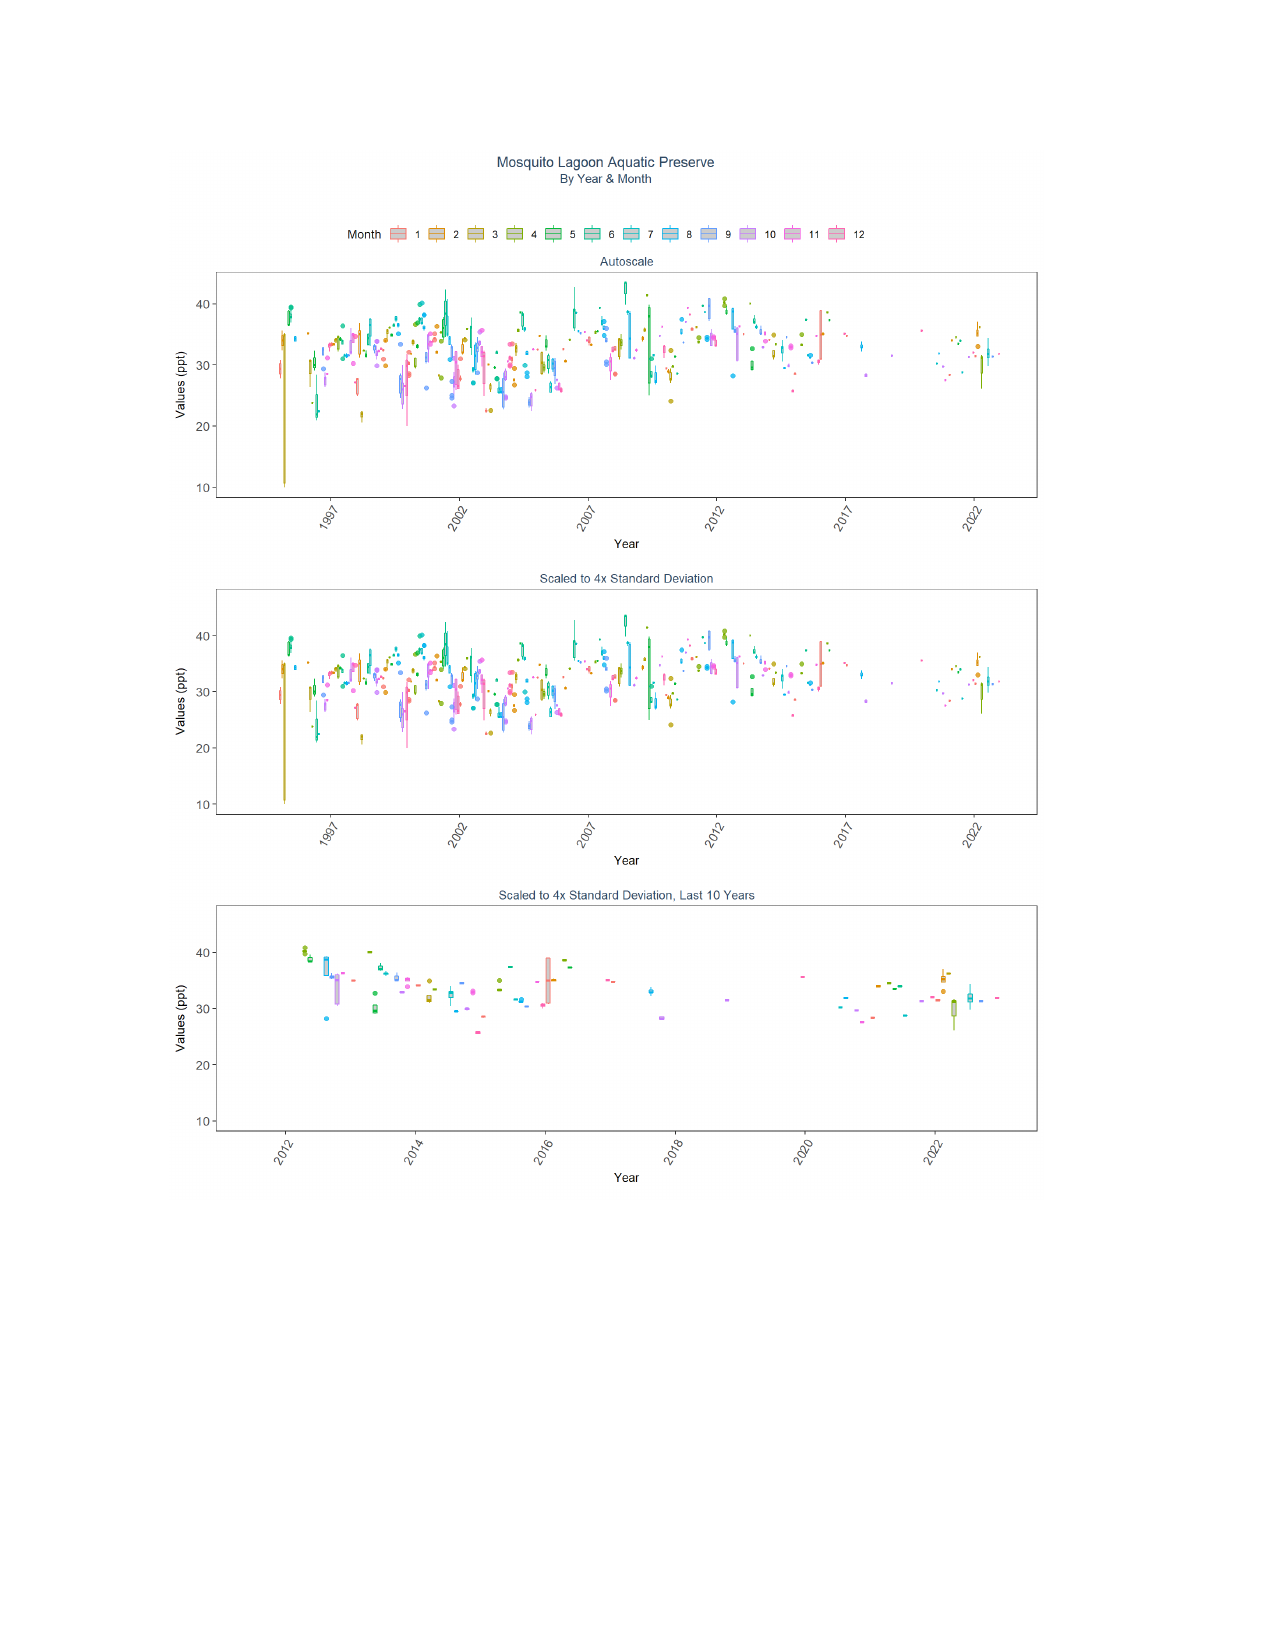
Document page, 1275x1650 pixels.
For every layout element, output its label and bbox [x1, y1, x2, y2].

picture [168, 150, 1044, 1200]
